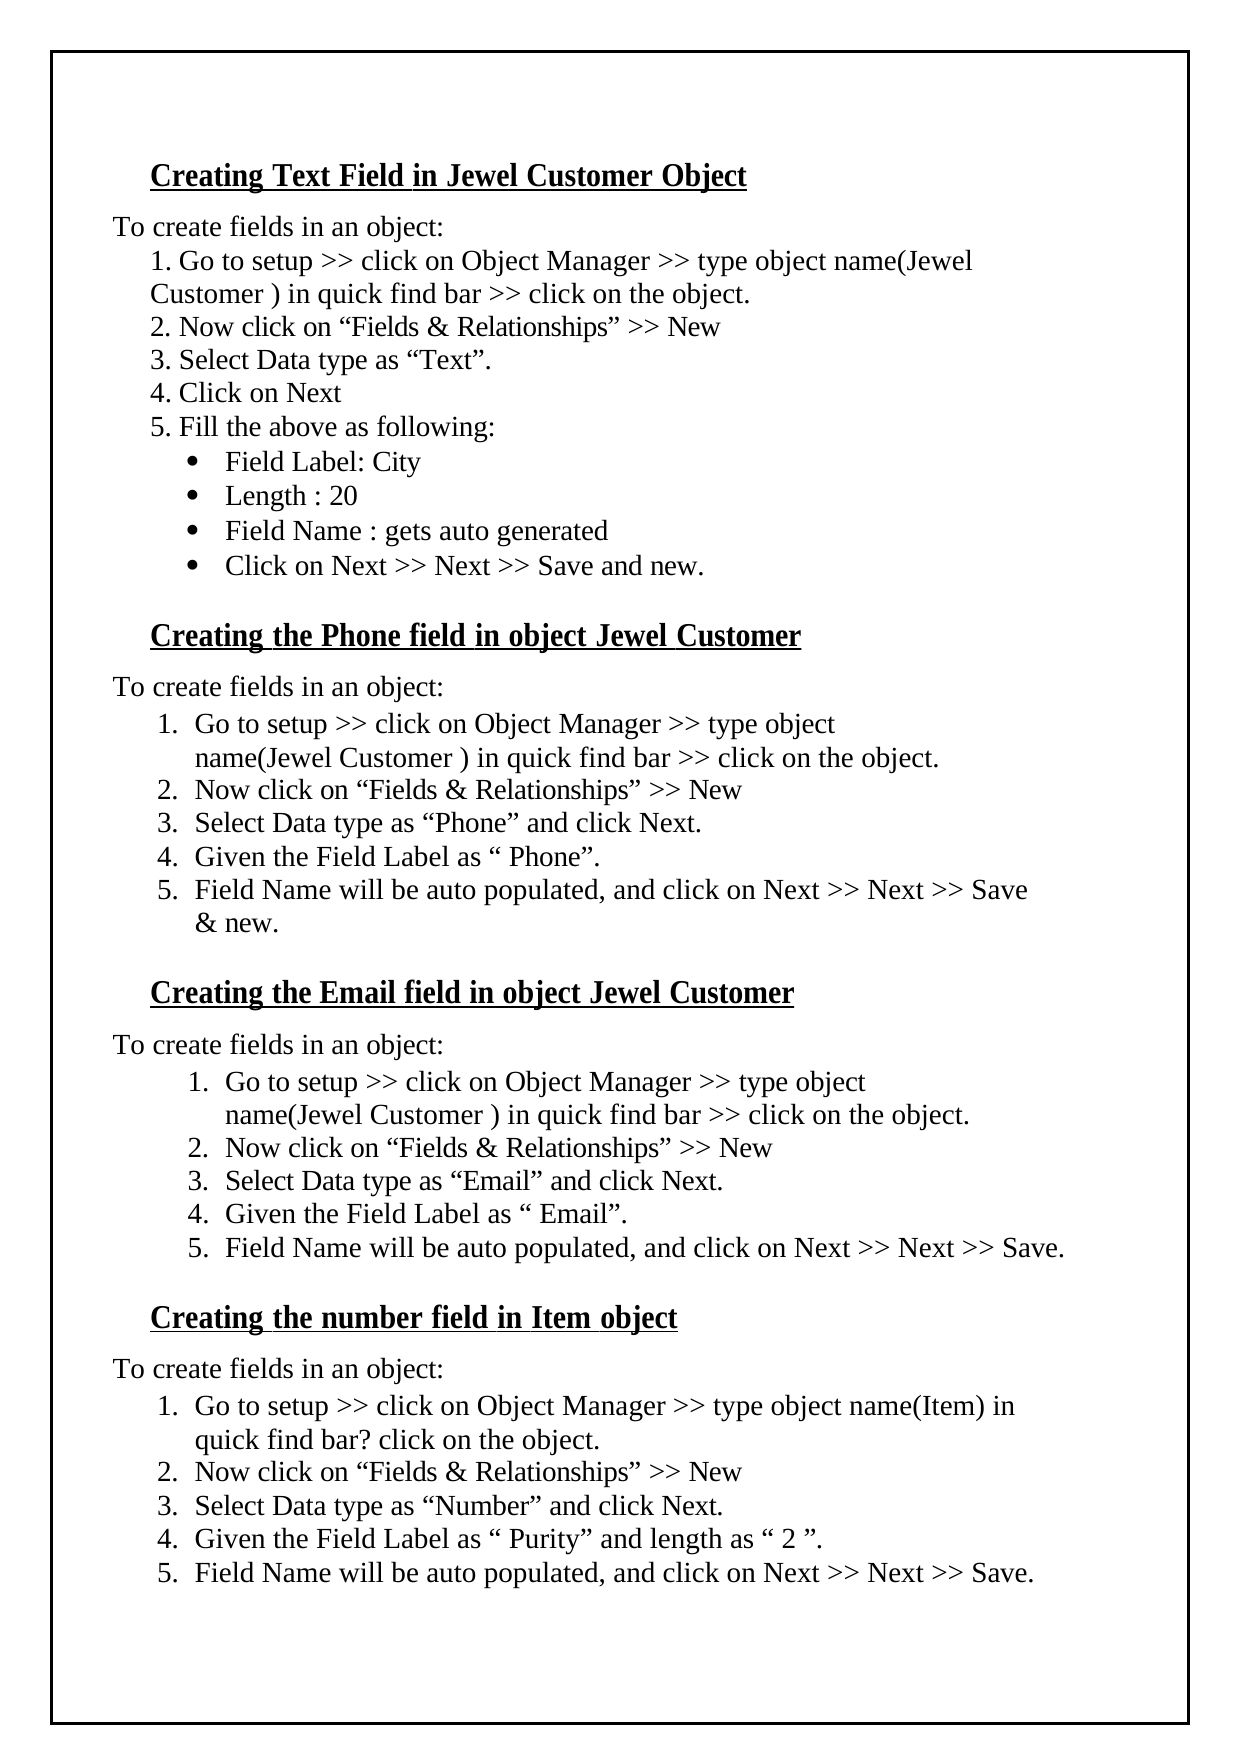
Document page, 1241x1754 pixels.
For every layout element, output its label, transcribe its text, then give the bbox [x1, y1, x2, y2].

list Now click on “Fields & Relationships” >> New [157, 773, 1137, 806]
list Now click on “Fields & Relationships” >> New [187, 1131, 1137, 1164]
list Select Data type as “Phone” and click Next. [157, 806, 1137, 839]
list Select Data type as “Number” and click Next. [157, 1488, 1137, 1522]
subtitle Creating Text Field in Jewel Customer Object [150, 156, 1137, 194]
list Click on Next [150, 376, 1137, 409]
list Go to setup >> click on Object Manager >> type object name(Jewel Customer ) in quick find bar >> click on the object. [157, 706, 965, 773]
subtitle Creating the Email field in object Jewel Customer [150, 973, 1137, 1011]
list Now click on “Fields & Relationships” >> New [157, 1455, 1137, 1488]
subtitle Creating the Phone field in object Jewel Customer [150, 615, 1137, 653]
list Go to setup >> click on Object Manager >> type object name(Item) in quick find bar? click on the object. [157, 1388, 1068, 1455]
list Field Name will be auto populated, and click on Next >> Next >> Save. [187, 1231, 1137, 1264]
text To create fields in an object: [112, 209, 1137, 243]
list Fill the above as following: [150, 409, 1137, 443]
list Field Name will be auto populated, and click on Next >> Next >> Save & new. [157, 873, 1034, 939]
text To create fields in an object: [112, 1351, 1137, 1385]
list Given the Field Label as “ Phone”. [157, 839, 1137, 873]
list Click on Next >> Next >> Save and new. [187, 548, 1137, 582]
list Field Name : gets auto generated [187, 513, 1137, 547]
list Given the Field Label as “ Email”. [187, 1197, 1137, 1231]
list Given the Field Label as “ Purity” and length as “ 2 ”. [157, 1522, 1137, 1555]
list Field Name will be auto populated, and click on Next >> Next >> Save. [157, 1555, 1137, 1588]
list Length : 20 [187, 478, 1137, 512]
list Now click on “Fields & Relationships” >> New [150, 310, 1137, 343]
list Select Data type as “Text”. [150, 343, 1137, 376]
list Field Label: City [187, 444, 1137, 477]
text To create fields in an object: [112, 1027, 1137, 1060]
list Select Data type as “Email” and click Next. [187, 1164, 1137, 1197]
subtitle Creating the number field in Item object [150, 1297, 1137, 1336]
list Go to setup >> click on Object Manager >> type object name(Jewel Customer ) in quick find bar >> click on the object. [150, 243, 1088, 310]
list Go to setup >> click on Object Manager >> type object name(Jewel Customer ) in quick find bar >> click on the object. [187, 1064, 996, 1131]
text To create fields in an object: [112, 669, 1137, 702]
